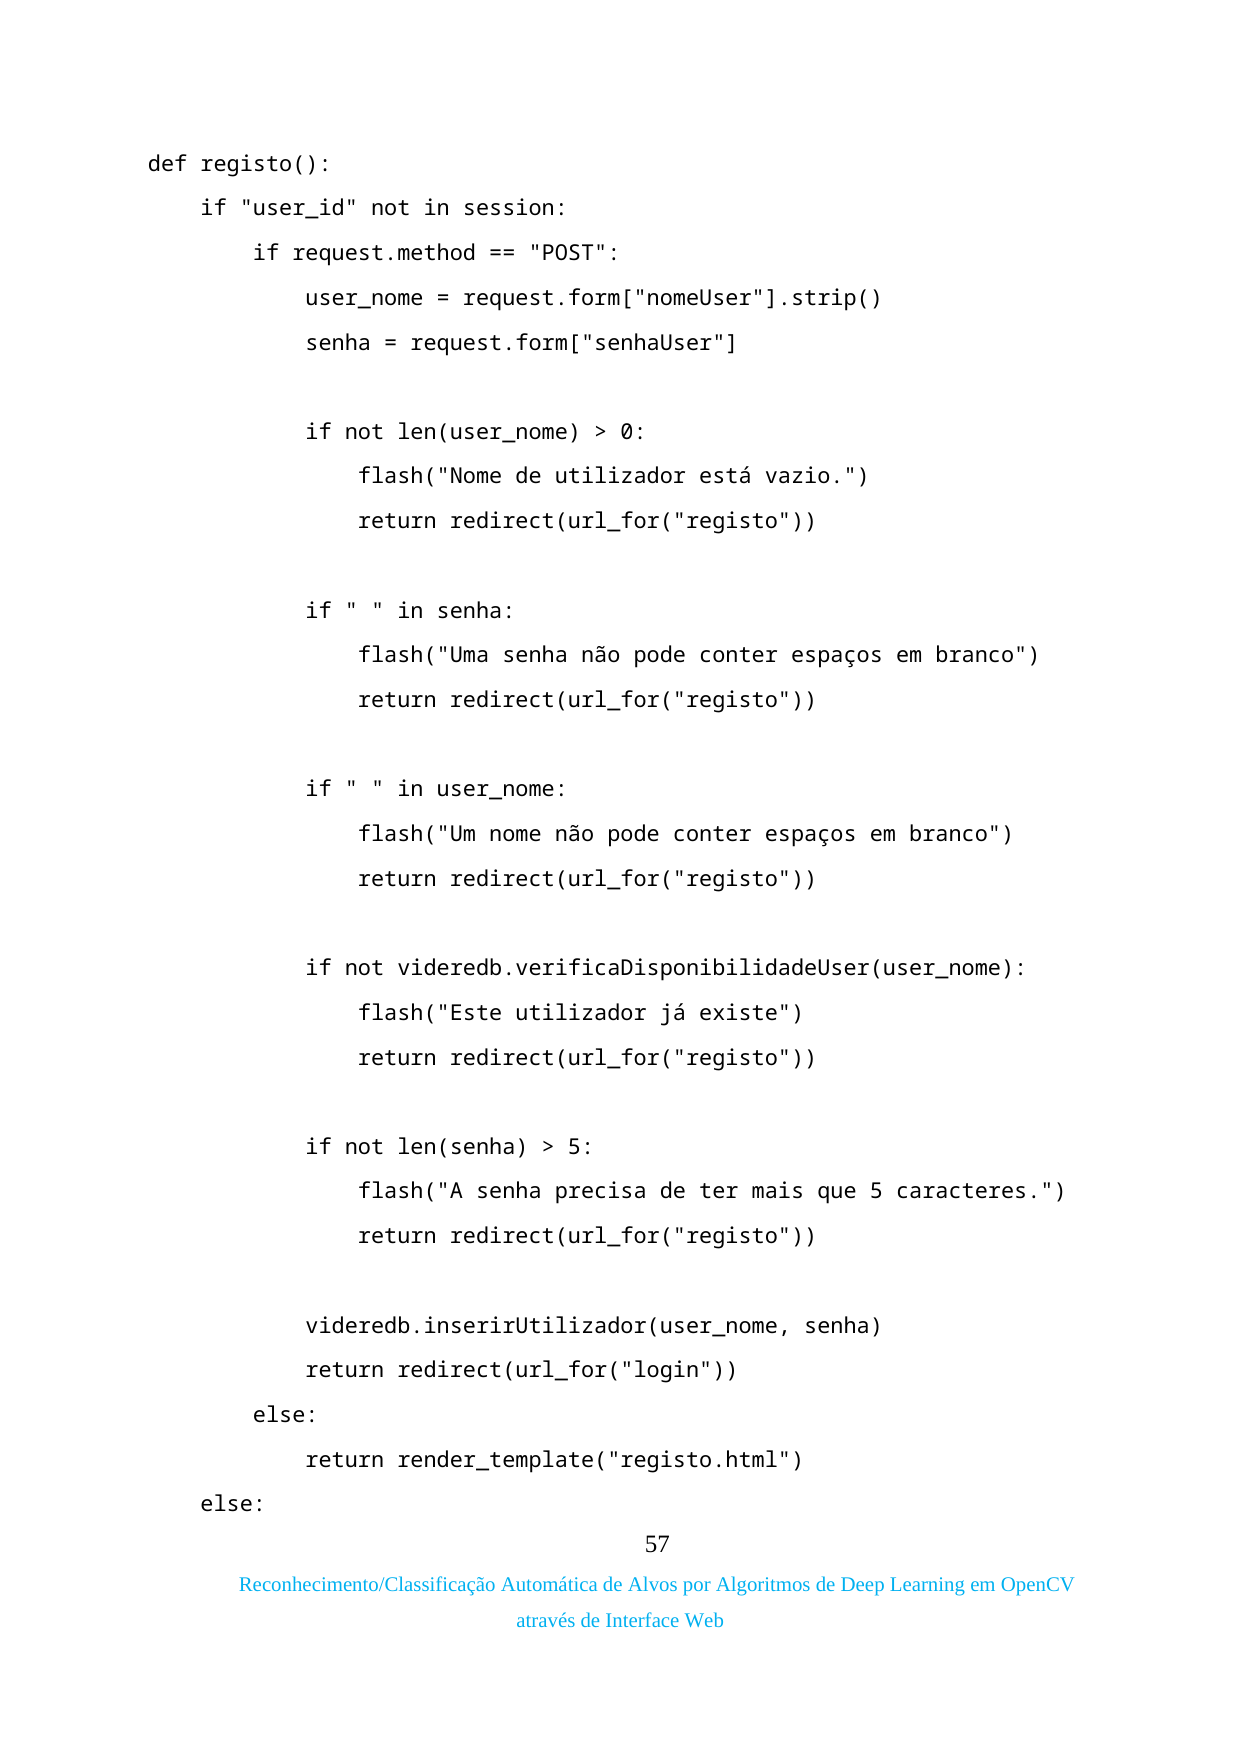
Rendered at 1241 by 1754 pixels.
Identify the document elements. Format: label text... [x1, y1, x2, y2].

text if not len(senha) > 5: [148, 1131, 1092, 1161]
picture [281, 1581, 288, 1589]
text return redirect(url_for("registo")) [148, 684, 1092, 714]
text return redirect(url_for("login")) [148, 1354, 1092, 1384]
text else: [148, 1488, 1092, 1518]
text if not videredb.verificaDisponibilidadeUser(user_nome): [148, 952, 1092, 982]
text return redirect(url_for("registo")) [148, 505, 1092, 535]
text return redirect(url_for("registo")) [148, 1220, 1092, 1250]
text return redirect(url_for("registo")) [148, 1041, 1092, 1071]
text flash("A senha precisa de ter mais que 5 caracteres.") [148, 1176, 1092, 1205]
picture [1035, 1581, 1042, 1589]
text return redirect(url_for("registo")) [148, 863, 1092, 892]
picture [378, 1577, 384, 1591]
text videredb.inserirUtilizador(user_nome, senha) [148, 1309, 1092, 1339]
text user_nome = request.form["nomeUser"].strip() [148, 282, 1092, 312]
text else: [148, 1399, 1092, 1429]
text def registo(): [148, 148, 1092, 177]
text if " " in senha: [148, 594, 1092, 624]
text flash("Nome de utilizador está vazio.") [148, 461, 1092, 490]
text if request.method == "POST": [148, 237, 1092, 267]
text flash("Uma senha não pode conter espaços em branco") [148, 639, 1092, 669]
text if " " in user_nome: [148, 773, 1092, 803]
text flash("Um nome não pode conter espaços em branco") [148, 818, 1092, 848]
text if "user_id" not in session: [148, 192, 1092, 222]
text if not len(user_nome) > 0: [148, 416, 1092, 446]
text flash("Este utilizador já existe") [148, 997, 1092, 1027]
picture [502, 1580, 509, 1589]
text return render_template("registo.html") [148, 1444, 1092, 1473]
picture [629, 1580, 636, 1589]
text senha = request.form["senhaUser"] [148, 326, 1092, 356]
picture [717, 1580, 724, 1589]
